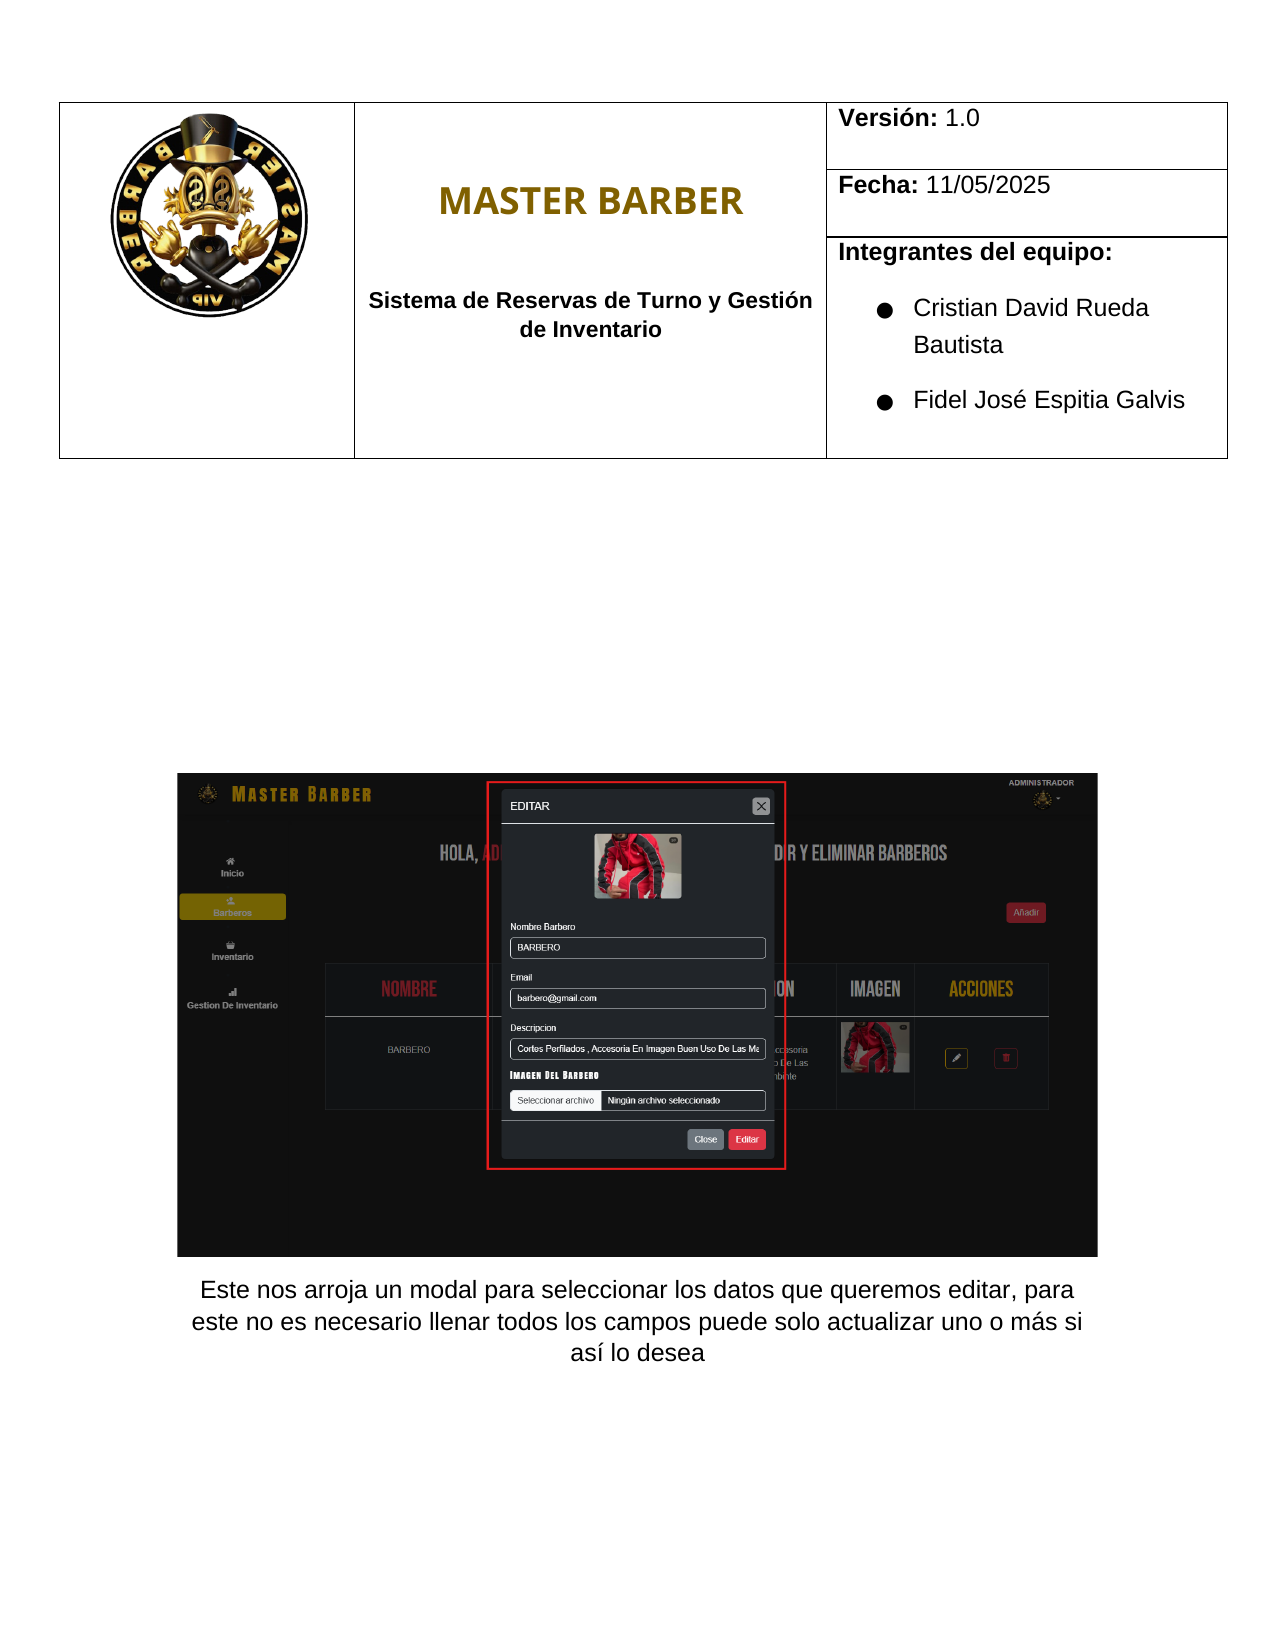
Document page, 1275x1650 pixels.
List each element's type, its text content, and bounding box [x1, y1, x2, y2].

text Este nos arroja un modal para seleccionar los datos que queremos editar, para este no es necesario llenar todos los campos puede solo actualizar uno o más si así lo desea [177, 1276, 1098, 1366]
picture [100, 102, 313, 321]
picture [177, 773, 1098, 1257]
